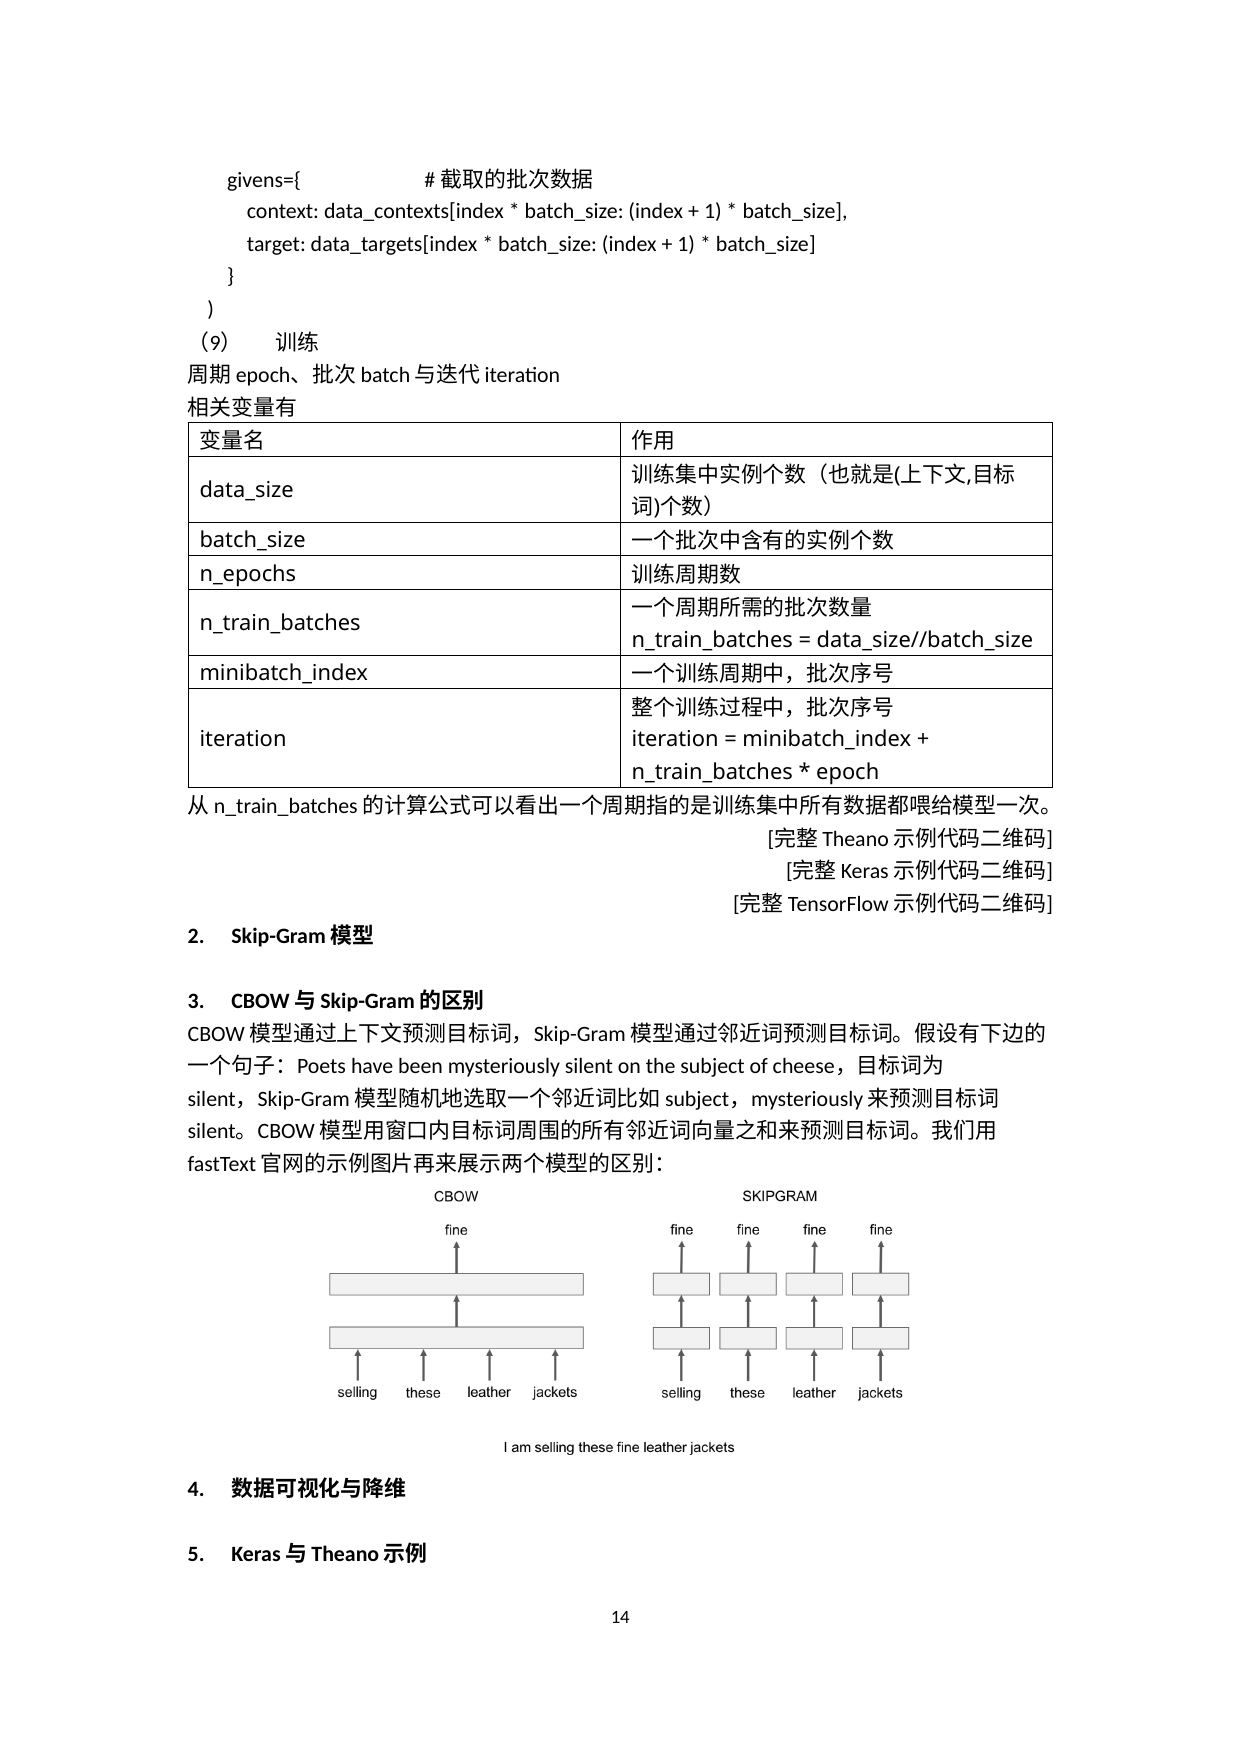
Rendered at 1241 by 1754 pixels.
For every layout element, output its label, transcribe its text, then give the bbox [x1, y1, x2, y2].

text 相关变量有 [187, 389, 1053, 422]
table_cell data_size [189, 457, 620, 522]
picture [319, 1177, 922, 1459]
text CBOW模型通过上下文预测目标词，Skip-Gram模型通过邻近词预测目标词。假设有下边的一个句子：Poets have been mysteriously silent on the subject of cheese，目标词为silent，Skip-Gram模型随机地选取一个邻近词比如subject，mysteriously来预测目标词silent。CBOW模型用窗口内目标词周围的所有邻近词向量之和来预测目标词。我们用fastText官网的示例图片再来展示两个模型的区别： [187, 1015, 1053, 1178]
table_cell 一个批次中含有的实例个数 [621, 523, 1052, 555]
table_cell 整个训练过程中，批次序号 iteration = minibatch_index + n_train_batches * epoch [621, 689, 1052, 787]
table_cell 一个周期所需的批次数量 n_train_batches = data_size//batch_size [621, 590, 1052, 655]
text [完整TensorFlow示例代码二维码] [187, 885, 1053, 918]
table_header 变量名 [189, 423, 620, 456]
table_cell 训练集中实例个数（也就是(上下文,目标词)个数） [621, 457, 1052, 522]
table_cell n_train_batches [189, 590, 620, 655]
text ) [187, 292, 1053, 324]
text 从n_train_batches的计算公式可以看出一个周期指的是训练集中所有数据都喂给模型一次。 [187, 788, 1053, 820]
text target: data_targets[index * batch_size: (index + 1) * batch_size] [187, 227, 1053, 259]
table_cell 一个训练周期中，批次序号 [621, 656, 1052, 688]
text 周期epoch、批次batch与迭代iteration [187, 357, 1053, 389]
text givens={ # 截取的批次数据 [187, 162, 1053, 194]
table_cell 训练周期数 [621, 556, 1052, 589]
list Keras与Theano示例 [187, 1535, 1053, 1568]
list Skip-Gram模型 [187, 918, 1053, 950]
text } [187, 259, 1053, 292]
table_header 作用 [621, 423, 1052, 456]
list 数据可视化与降维 [187, 1470, 1053, 1503]
table_cell batch_size [189, 523, 620, 555]
table_cell n_epochs [189, 556, 620, 589]
list 训练 [187, 324, 1053, 357]
table_cell iteration [189, 689, 620, 787]
table_cell minibatch_index [189, 656, 620, 688]
text context: data_contexts[index * batch_size: (index + 1) * batch_size], [187, 194, 1053, 227]
text [完整Keras示例代码二维码] [187, 853, 1053, 885]
list CBOW与Skip-Gram的区别 [187, 983, 1053, 1015]
text [完整Theano示例代码二维码] [187, 820, 1053, 853]
